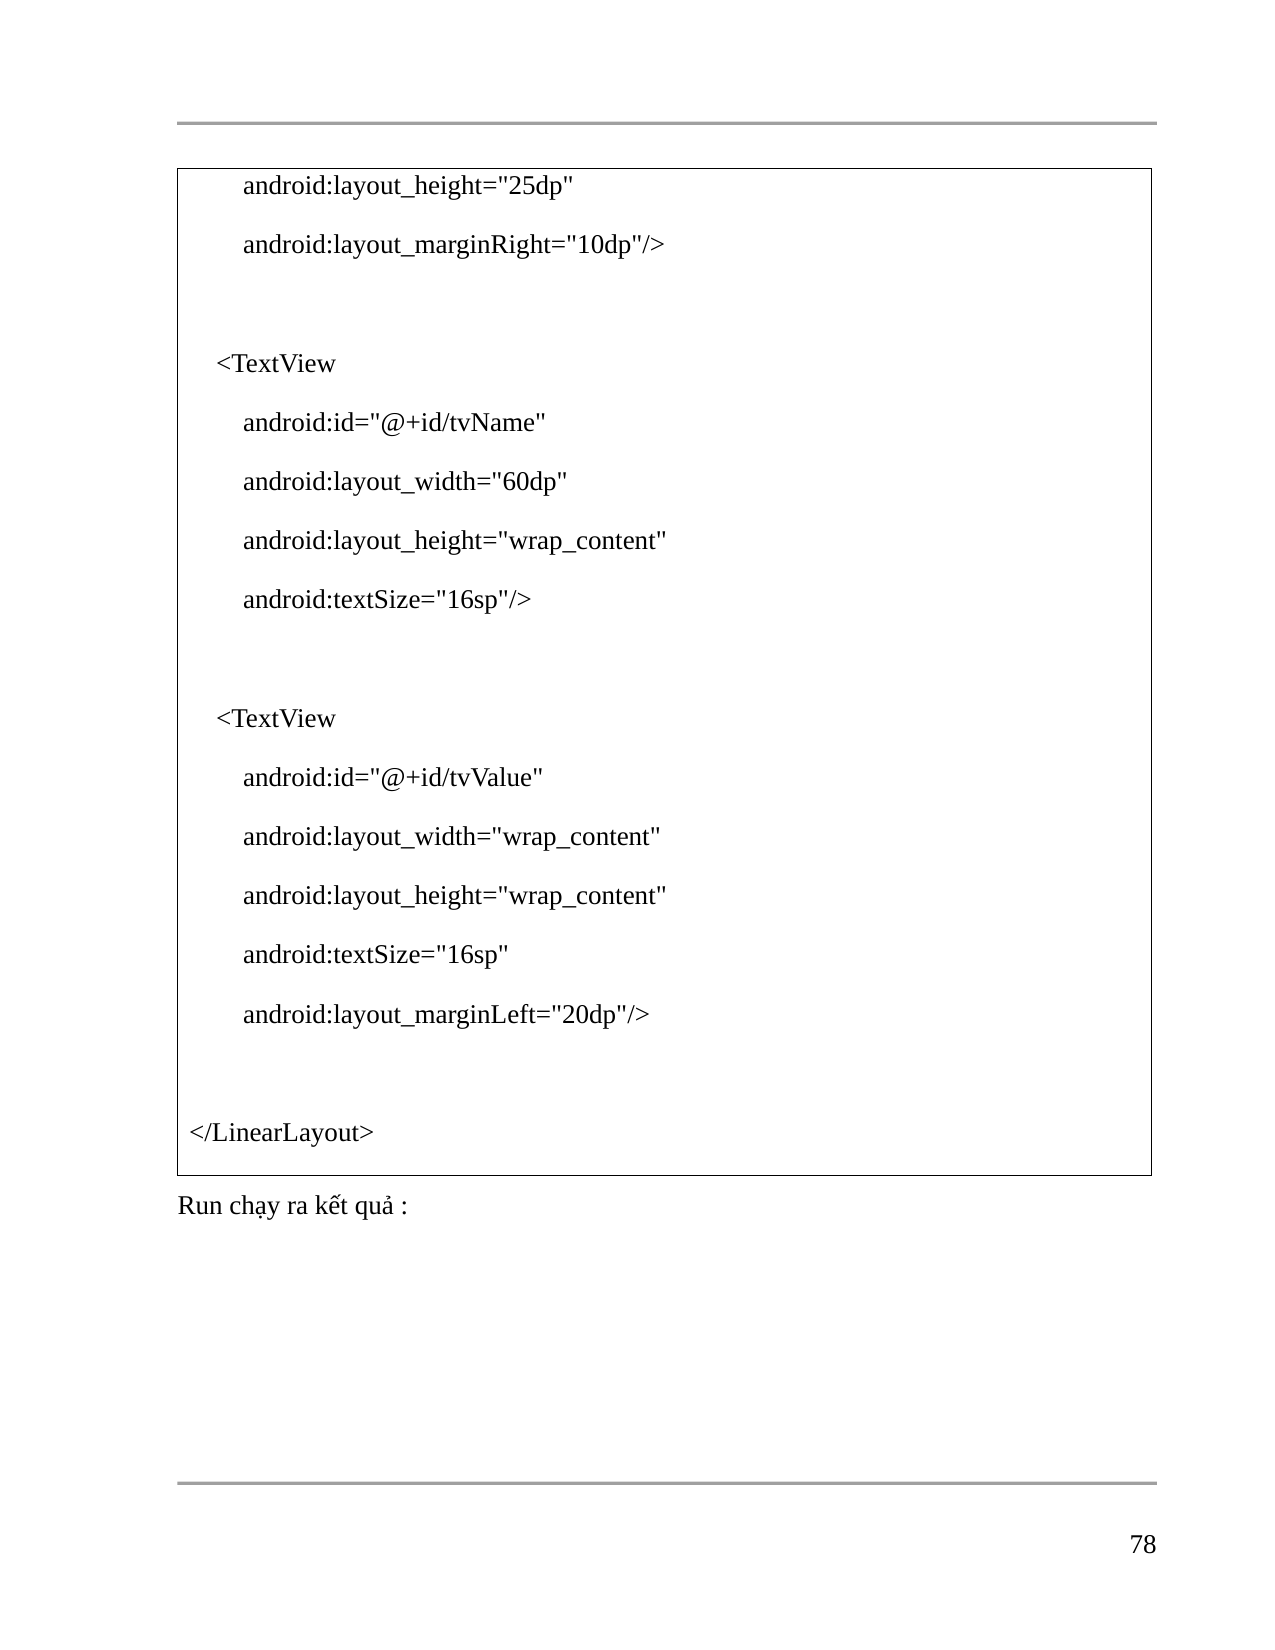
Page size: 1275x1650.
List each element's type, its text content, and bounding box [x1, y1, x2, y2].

text Run chạy ra kết quả : [177, 1189, 1156, 1220]
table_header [178, 169, 1151, 1175]
